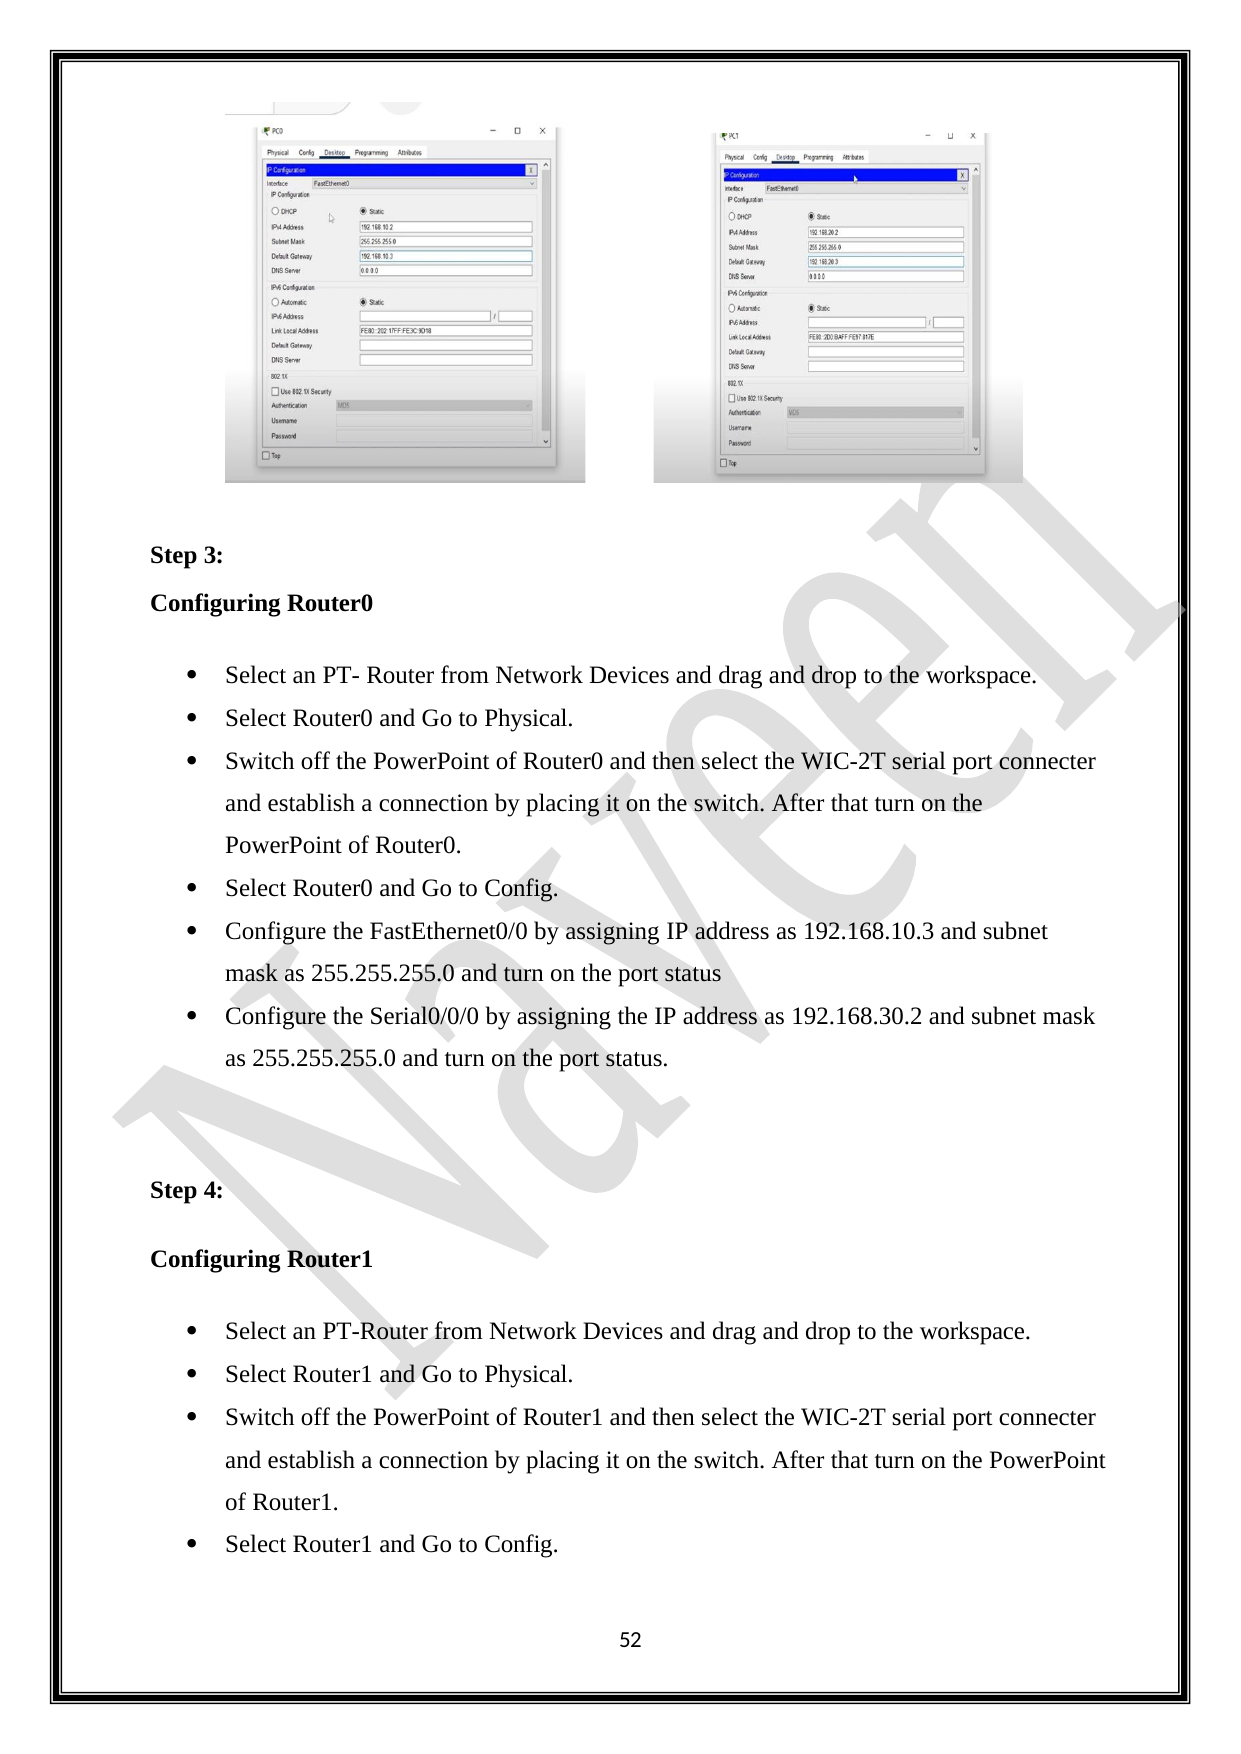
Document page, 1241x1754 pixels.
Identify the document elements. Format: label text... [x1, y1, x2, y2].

list Select Router0 and Go to Config. [187, 873, 1180, 902]
list Configure the FastEthernet0/0 by assigning IP address as 192.168.10.3 and subnet mask as 255.255.255.0 and turn on the port status [187, 916, 1107, 987]
list Switch off the PowerPoint of Router0 and then select the WIC-2T serial port connecter and establish a connection by placing it on the switch. After that turn on the PowerPoint of Router0. [187, 746, 1105, 859]
text Configuring Router0 [150, 588, 1180, 616]
subtitle Step 4: [150, 1176, 1180, 1204]
text Configuring Router1 [150, 1244, 1180, 1272]
list Select an PT- Router from Network Devices and drag and drop to the workspace. [187, 660, 1180, 689]
list Configure the Serial0/0/0 by assigning the IP address as 192.168.30.2 and subnet mask as 255.255.255.0 and turn on the port status. [187, 1001, 1122, 1071]
subtitle Step 3: [150, 540, 1180, 569]
list Select Router1 and Go to Config. [187, 1529, 1180, 1558]
list Switch off the PowerPoint of Router1 and then select the WIC-2T serial port connecter and establish a connection by placing it on the switch. After that turn on the PowerPoint of Router1. [187, 1402, 1106, 1516]
list Select Router0 and Go to Physical. [187, 703, 1180, 732]
list Select an PT-Router from Network Devices and drag and drop to the workspace. [187, 1316, 1180, 1345]
list Select Router1 and Go to Physical. [187, 1359, 1180, 1388]
picture [225, 102, 586, 483]
picture [653, 133, 1023, 483]
